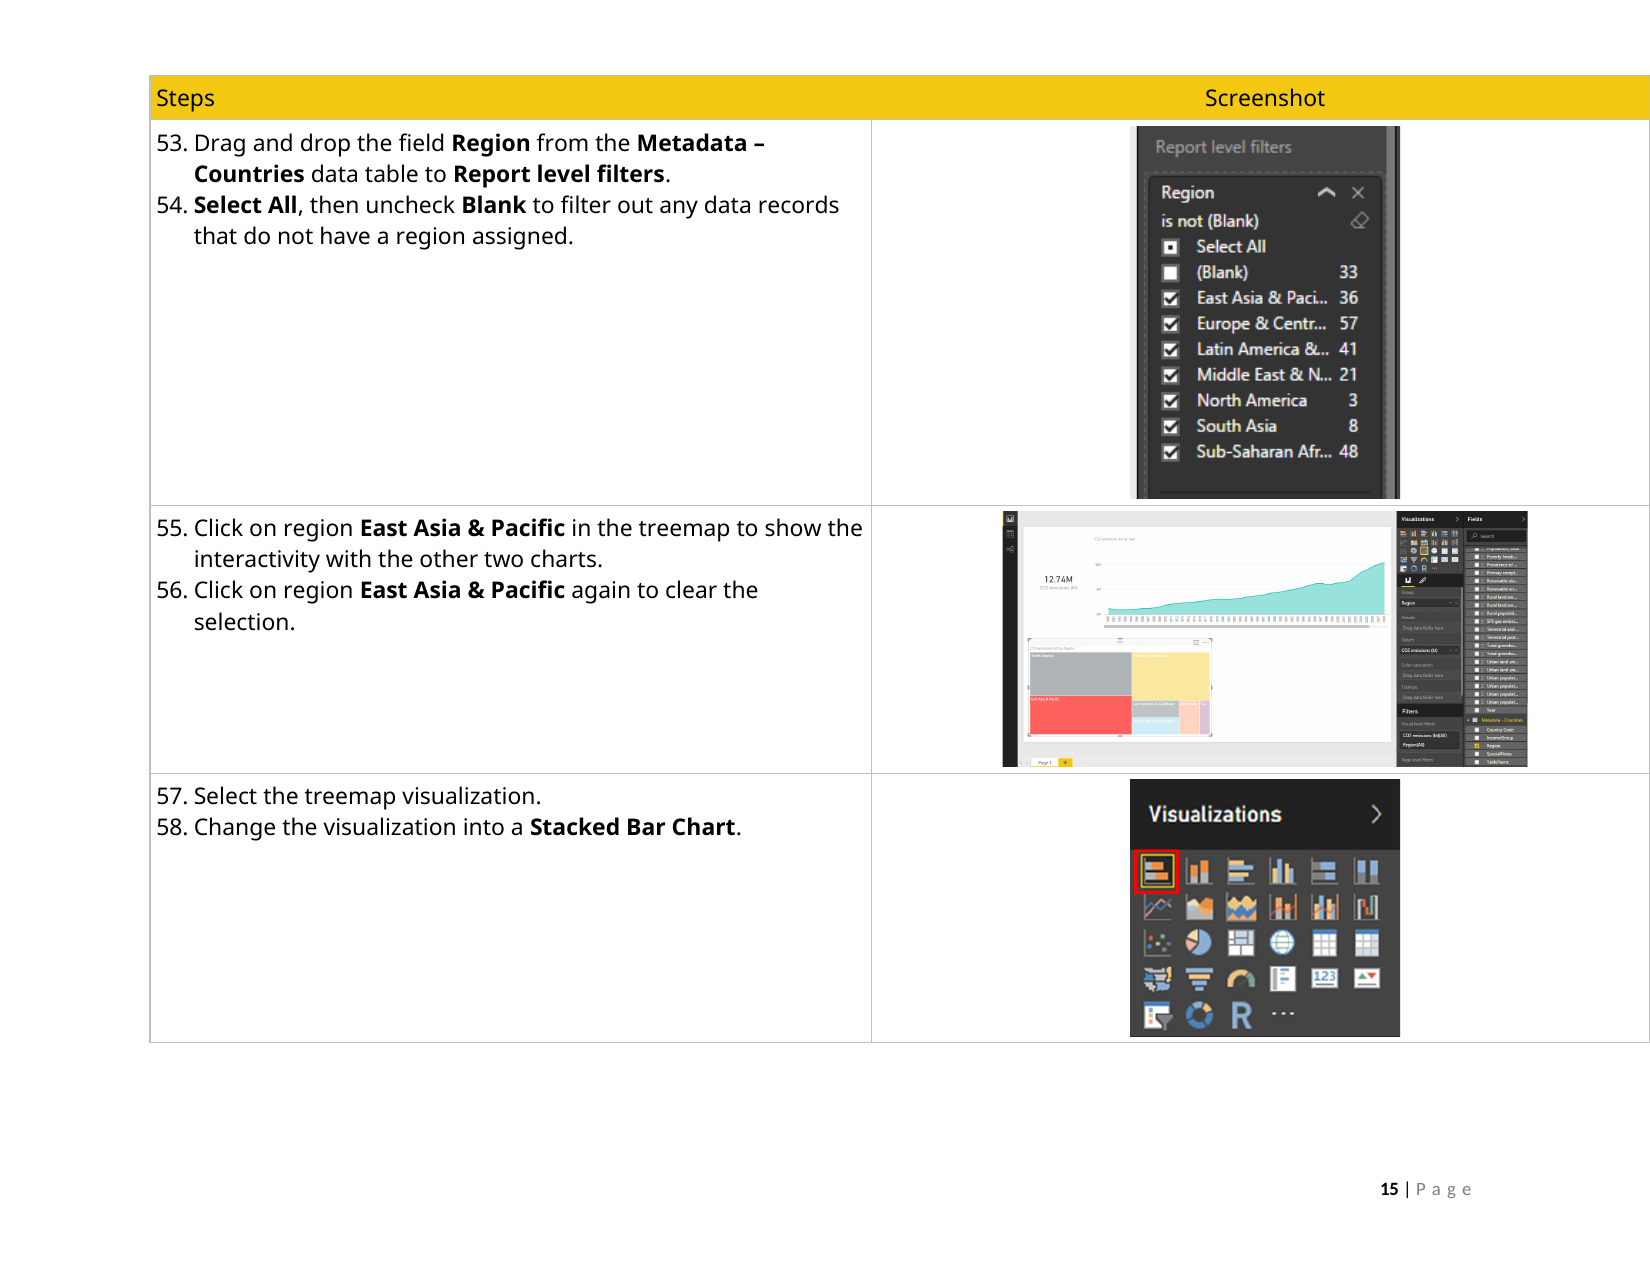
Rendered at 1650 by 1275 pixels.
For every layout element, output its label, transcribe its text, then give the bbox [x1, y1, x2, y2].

picture [1002, 511, 1528, 767]
table_header Steps [151, 76, 871, 119]
table_cell Click on region East Asia & Pacific in the treemap to show the interactivity with the other two charts. Click on region East Asia & Pacific again to clear the selection. [151, 506, 871, 772]
table_header Screenshot [872, 76, 1649, 119]
table_cell [872, 506, 1649, 772]
picture [1130, 779, 1400, 1037]
table_cell Drag and drop the field Region from the Metadata – Countries data table to Report level filters. Select All, then uncheck Blank to filter out any data records that do not have a region assigned. [151, 120, 871, 505]
table_cell [872, 120, 1649, 505]
picture [1130, 126, 1400, 499]
table_cell Select the treemap visualization. Change the visualization into a Stacked Bar Chart. [151, 774, 871, 1042]
table_cell [872, 774, 1649, 1042]
